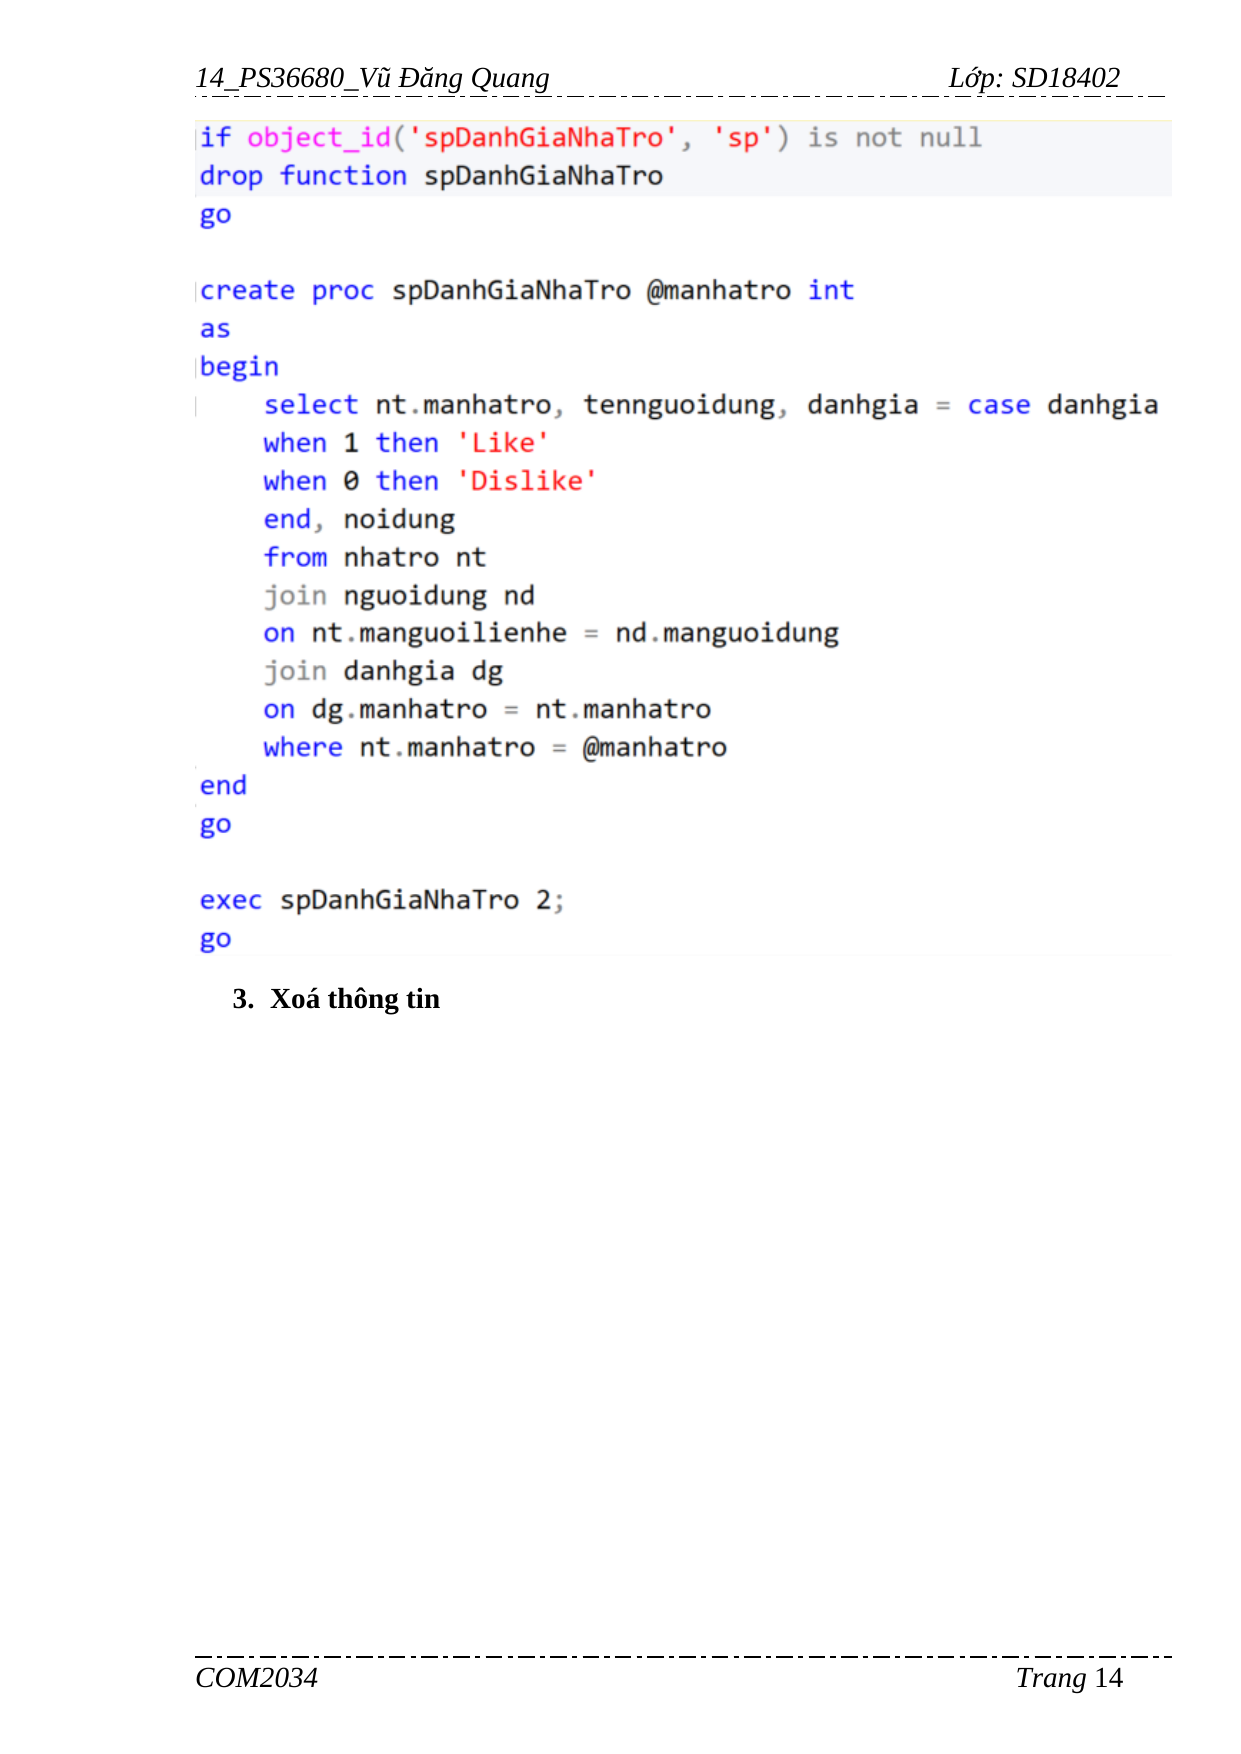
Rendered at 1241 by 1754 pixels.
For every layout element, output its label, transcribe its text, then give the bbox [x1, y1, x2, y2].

picture [195, 120, 1172, 956]
list Xoá thông tin [232, 981, 1172, 1015]
